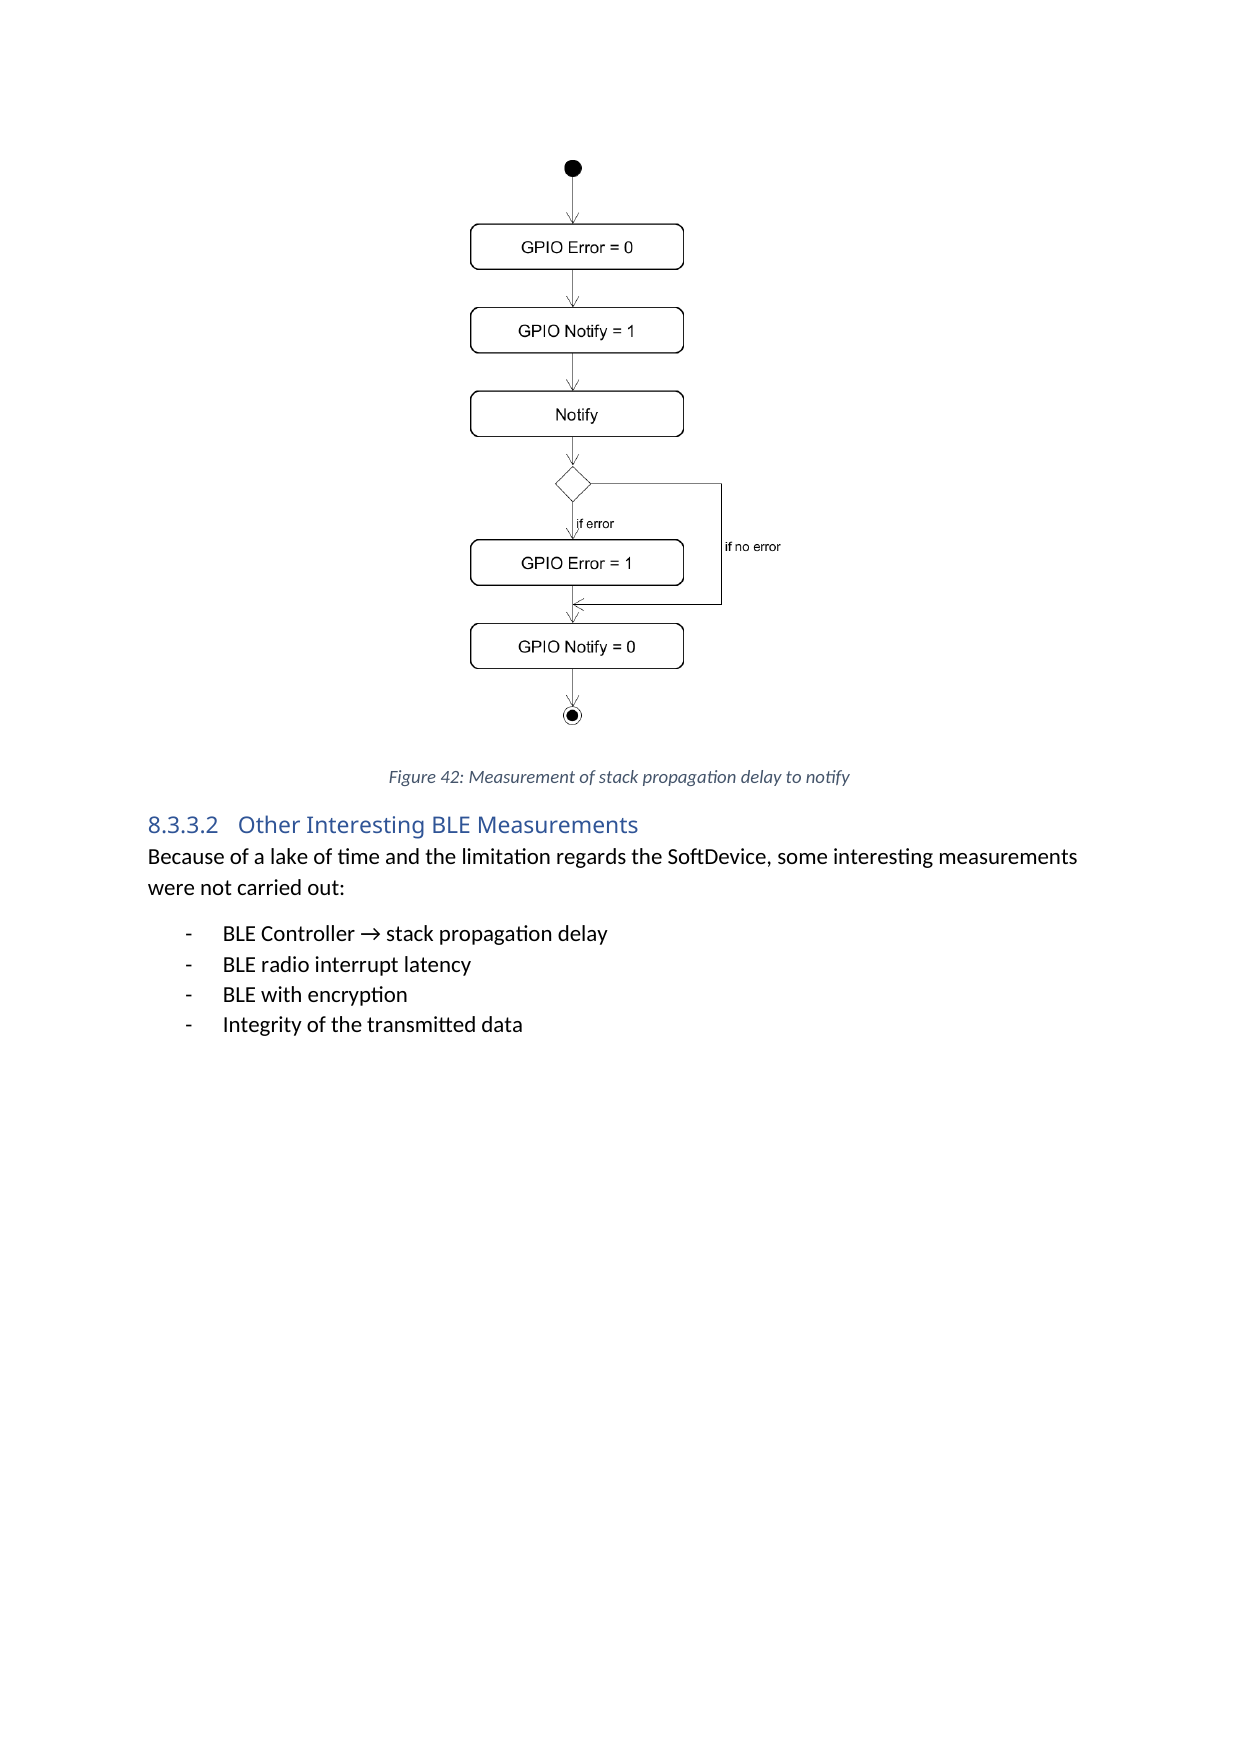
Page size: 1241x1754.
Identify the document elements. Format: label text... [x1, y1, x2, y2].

list BLE radio interrupt latency [185, 950, 1093, 978]
list Integrity of the transmitted data [185, 1010, 1093, 1038]
list BLE Controller → stack propagation delay [185, 919, 1093, 948]
list BLE with encryption [185, 980, 1093, 1008]
subtitle Other Interesting BLE Measurements [148, 809, 1093, 840]
picture [447, 147, 794, 747]
text Figure : Measurement of stack propagation delay to notify [148, 765, 1093, 788]
text Because of a lake of time and the limitation regards the SoftDevice, some interesting measurements were not carried out: [148, 842, 1093, 901]
